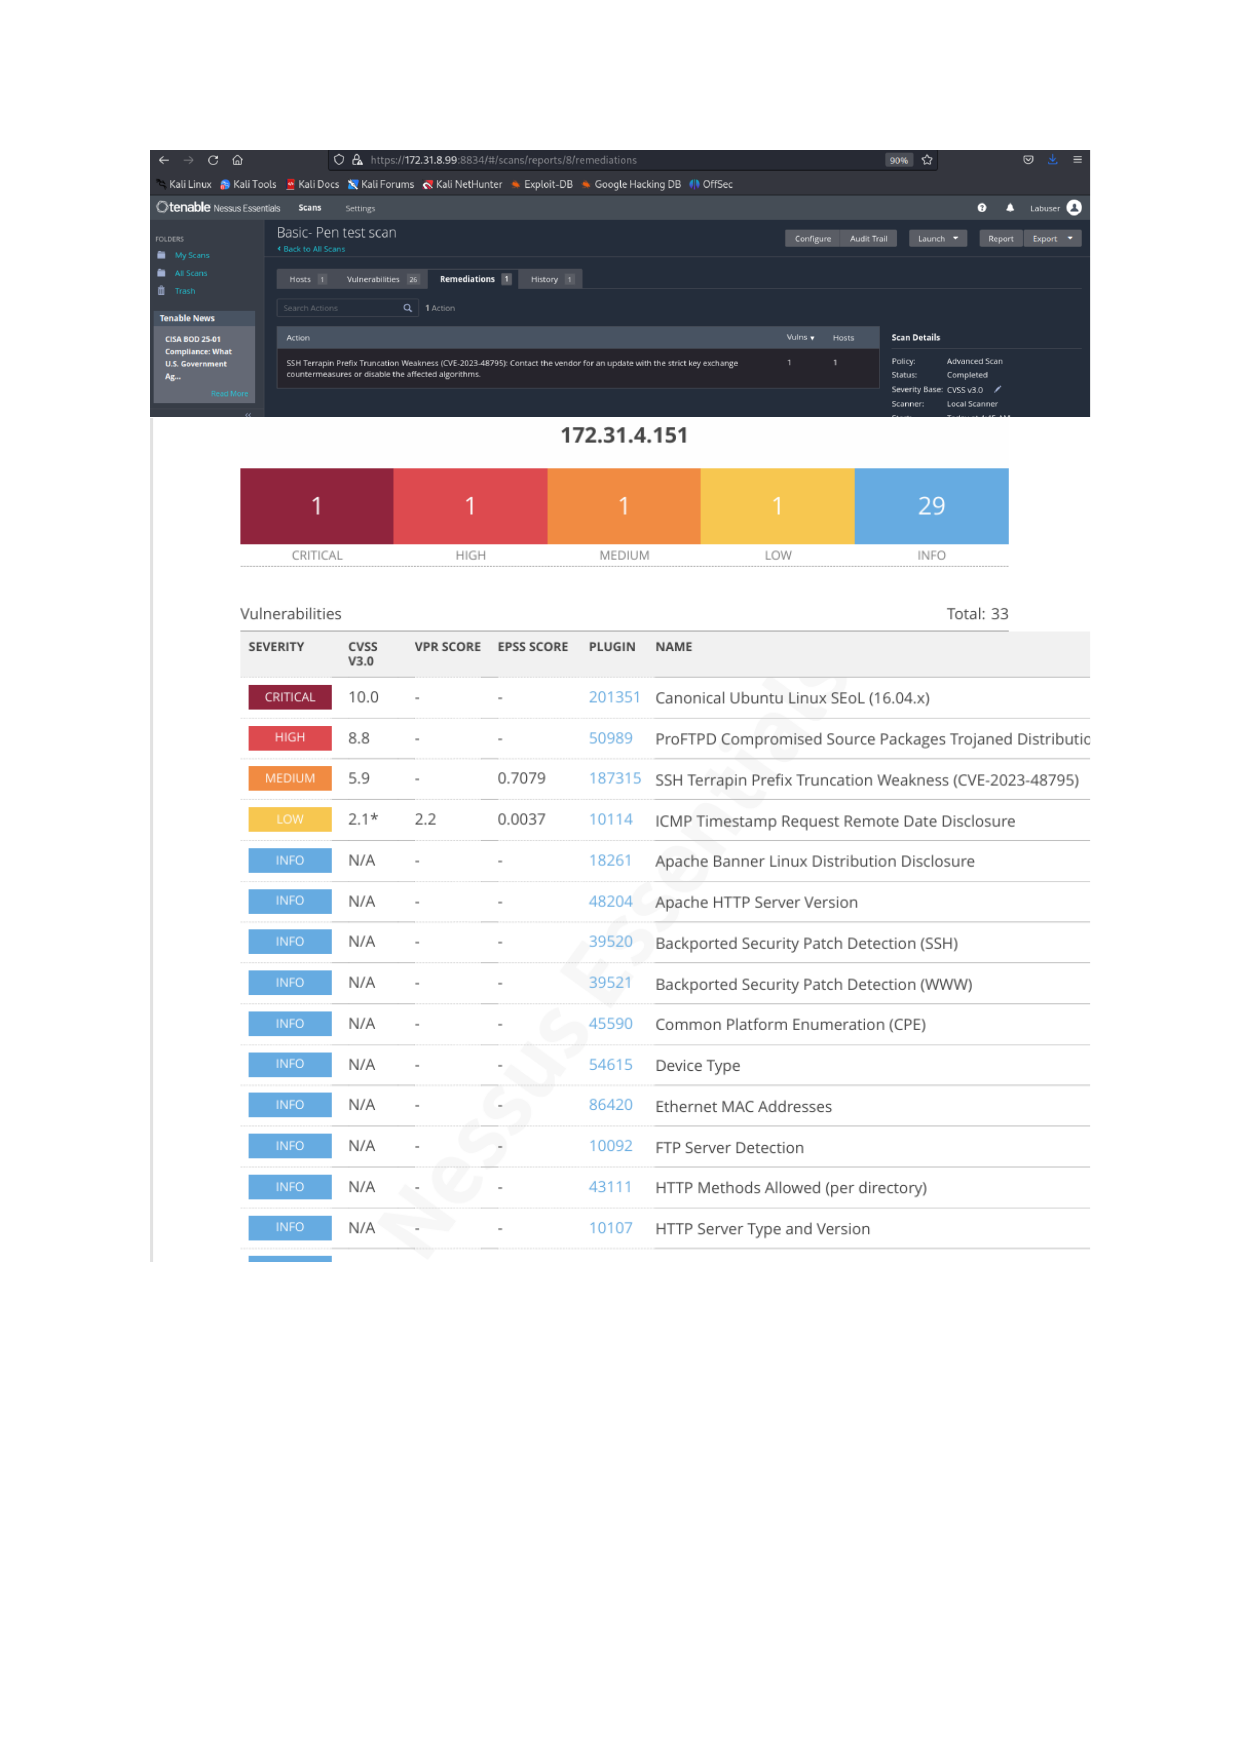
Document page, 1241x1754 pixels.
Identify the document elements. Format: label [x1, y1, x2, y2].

picture [150, 418, 1091, 1262]
picture [150, 150, 1091, 417]
